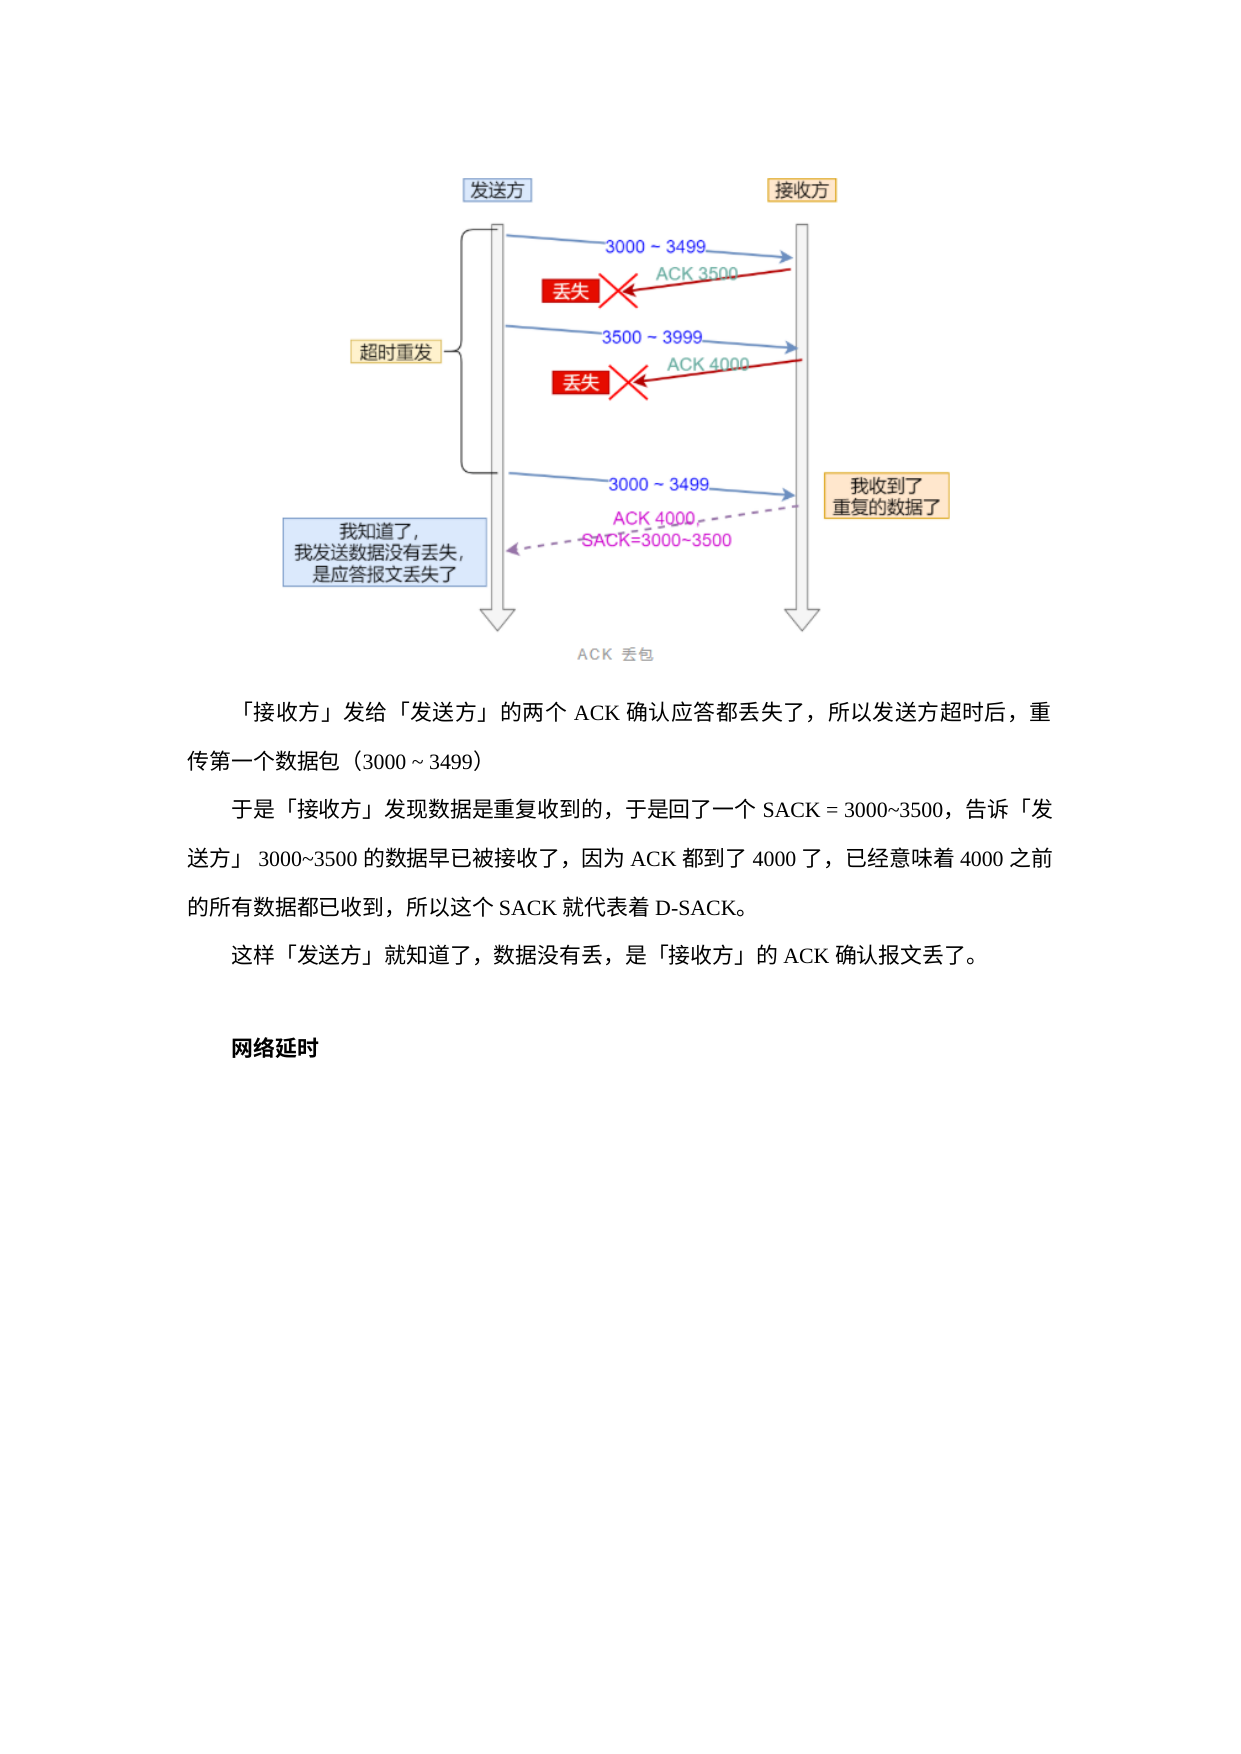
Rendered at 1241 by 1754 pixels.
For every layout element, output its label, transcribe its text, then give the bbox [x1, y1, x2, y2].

picture [263, 162, 977, 677]
text 「接收方」发给「发送方」的两个 ACK 确认应答都丢失了，所以发送方超时后，重传第一个数据包（3000 ~ 3499） [187, 694, 1053, 776]
text 这样「发送方」就知道了，数据没有丢，是「接收方」的 ACK 确认报文丢了。 [187, 937, 1053, 970]
text 网络延时 [187, 1031, 1053, 1063]
text 于是「接收方」发现数据是重复收到的，于是回了一个 SACK = 3000~3500，告诉「发送方」 3000~3500 的数据早已被接收了，因为 ACK 都到了 4000 了，已经意味着 4000 之前的所有数据都已收到，所以这个 SACK 就代表着 D-SACK。 [187, 792, 1053, 922]
